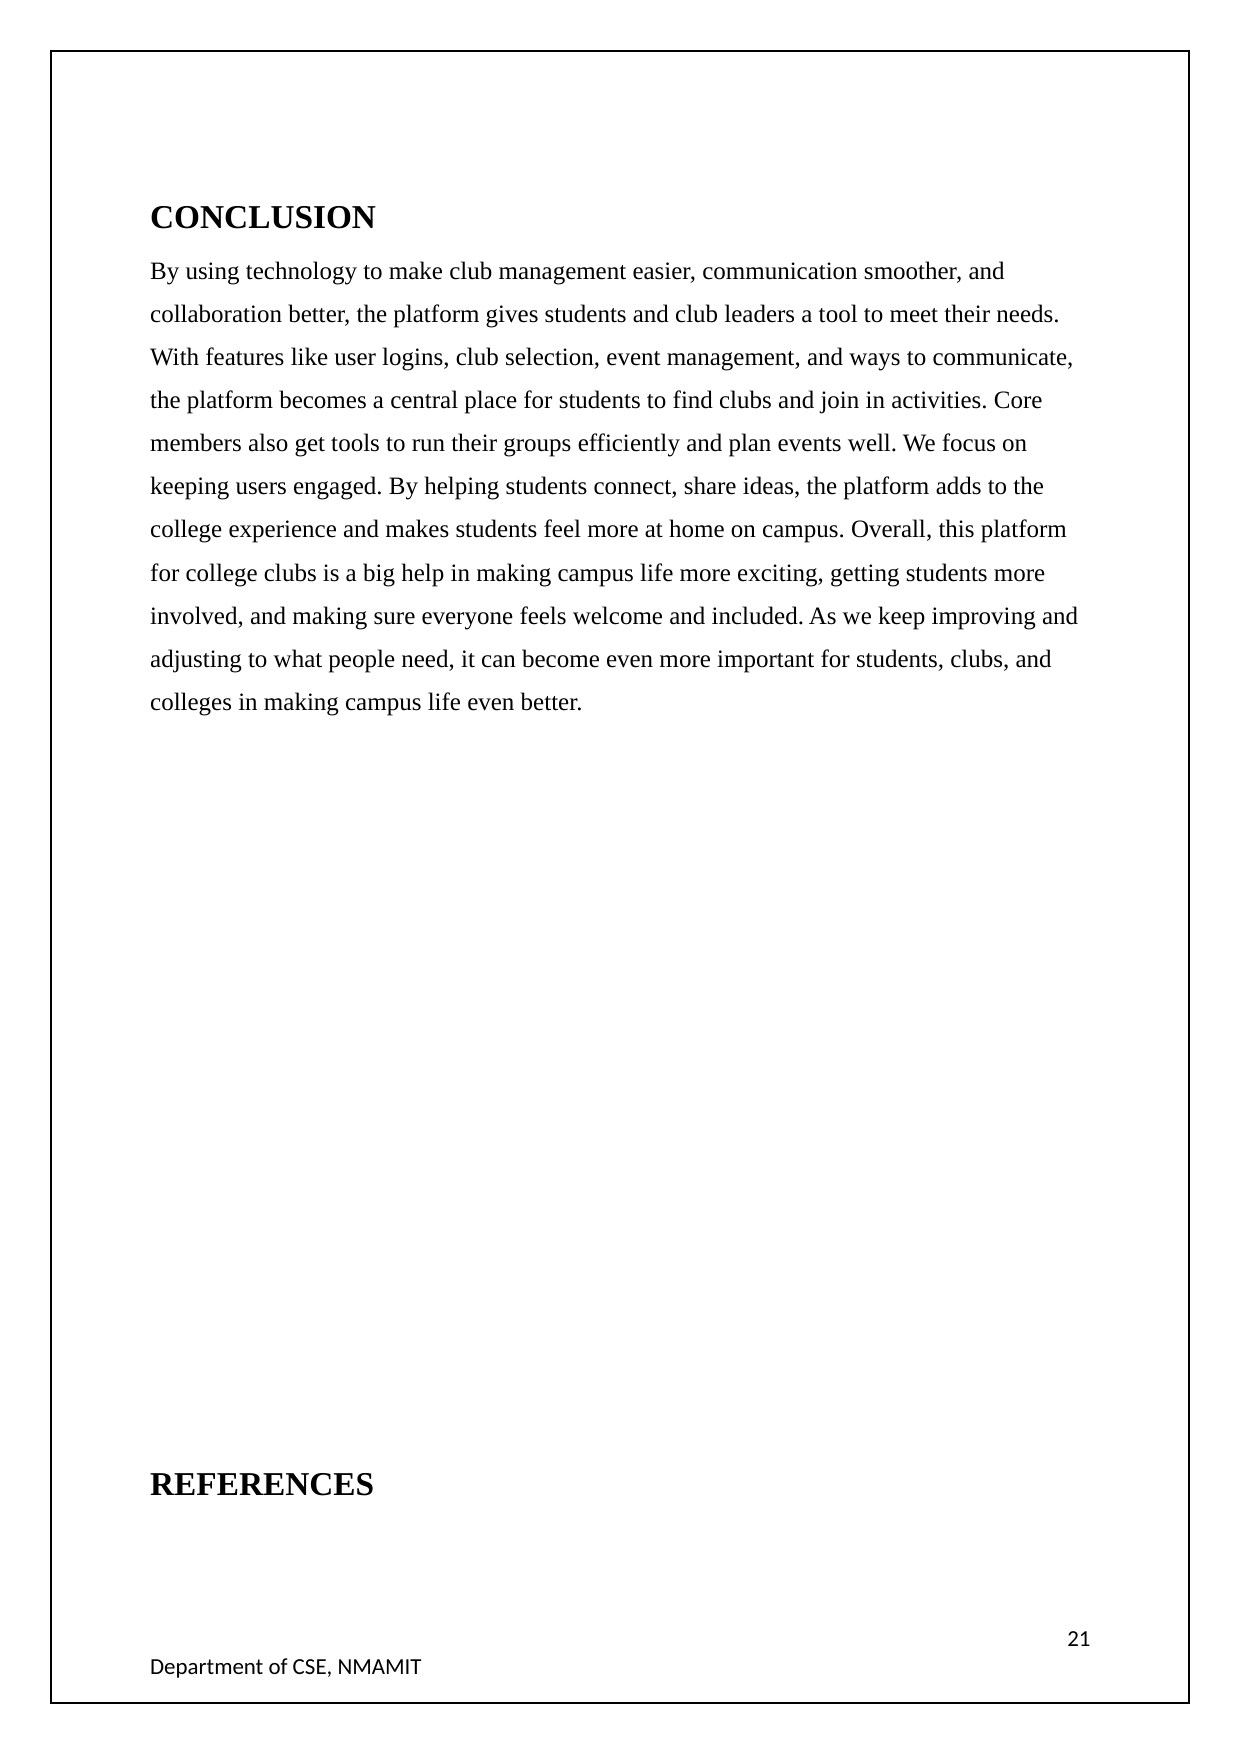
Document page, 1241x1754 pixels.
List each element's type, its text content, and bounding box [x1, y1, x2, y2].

text CONCLUSION [150, 198, 1090, 236]
text By using technology to make club management easier, communication smoother, and collaboration better, the platform gives students and club leaders a tool to meet their needs. With features like user logins, club selection, event management, and ways to communicate, the platform becomes a central place for students to find clubs and join in activities. Core members also get tools to run their groups efficiently and plan events well. We focus on keeping users engaged. By helping students connect, share ideas, the platform adds to the college experience and makes students feel more at home on campus. Overall, this platform for college clubs is a big help in making campus life more exciting, getting students more involved, and making sure everyone feels welcome and included. As we keep improving and adjusting to what people need, it can become even more important for students, clubs, and colleges in making campus life even better. [150, 256, 1090, 716]
text REFERENCES [150, 1464, 1090, 1503]
